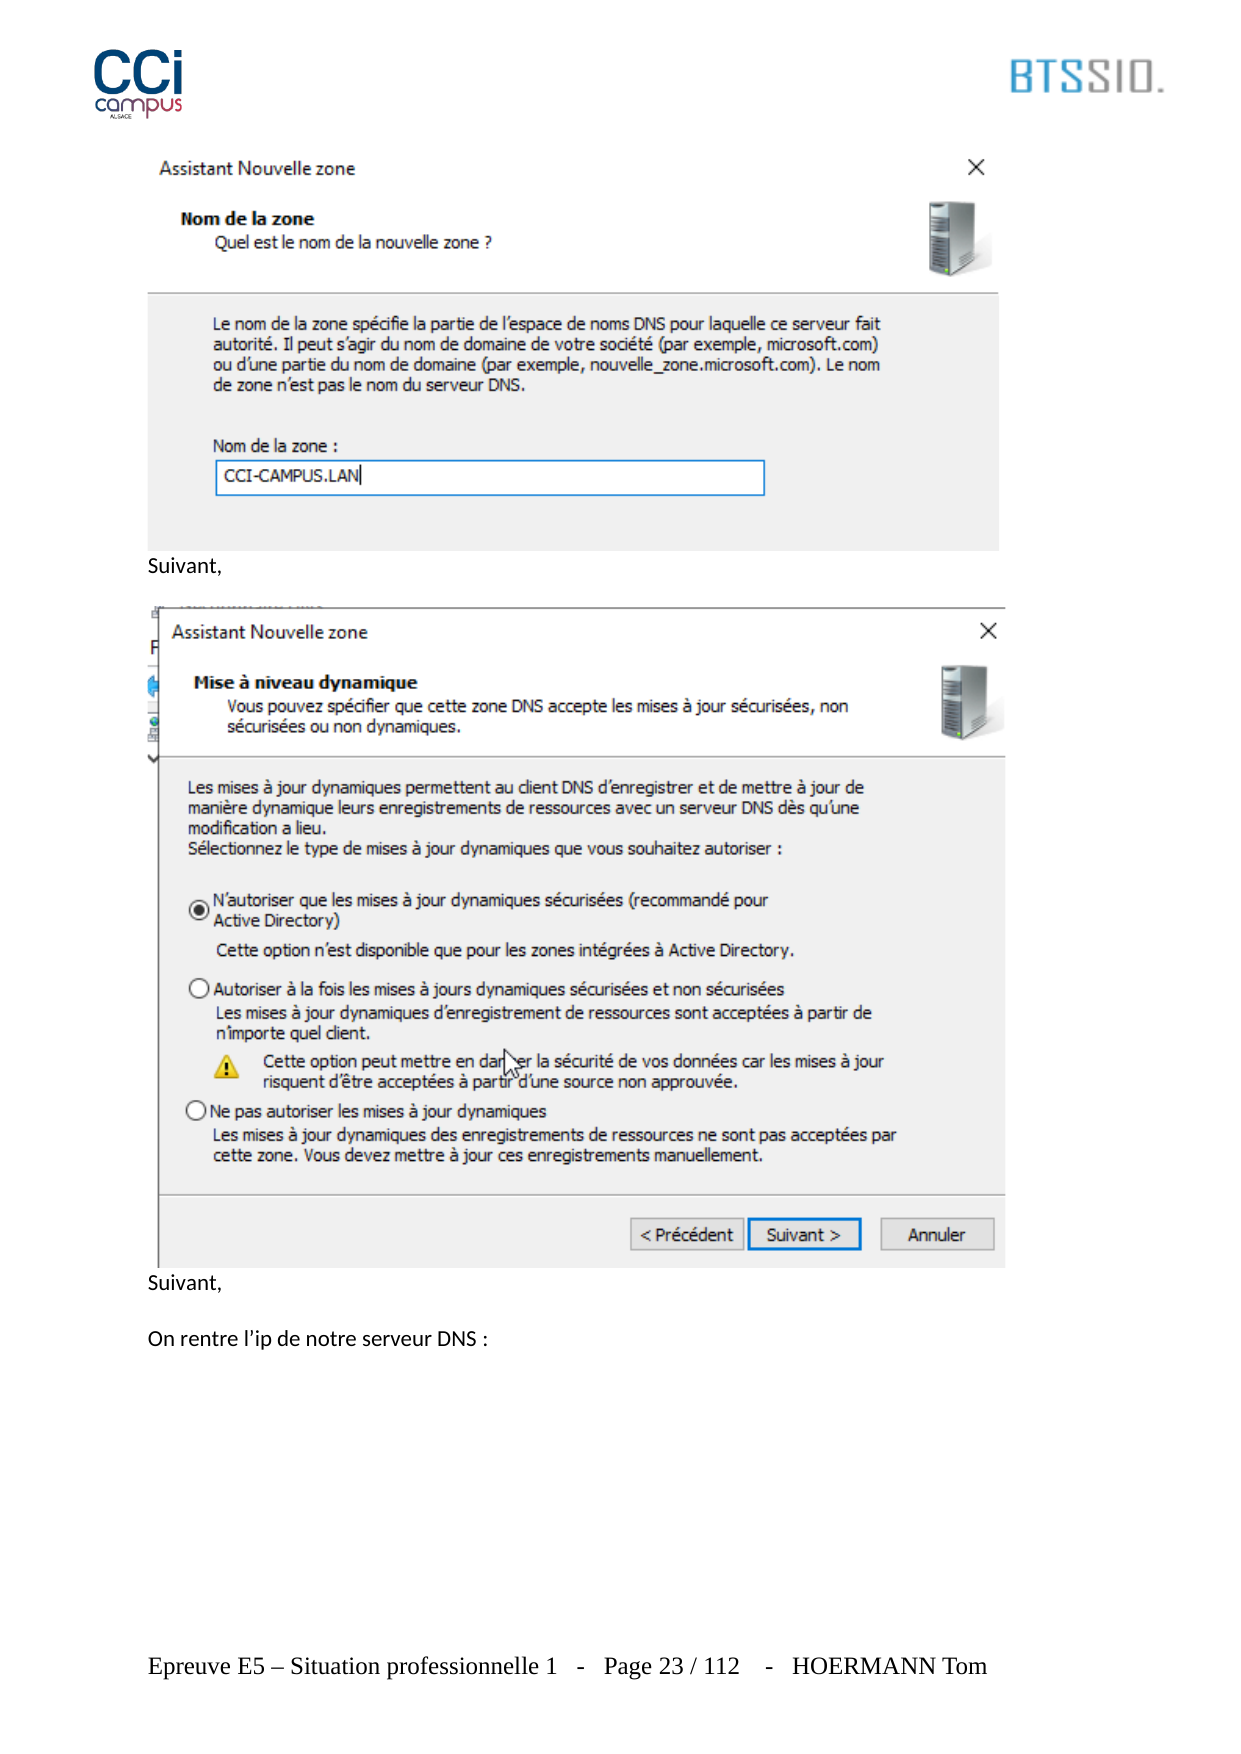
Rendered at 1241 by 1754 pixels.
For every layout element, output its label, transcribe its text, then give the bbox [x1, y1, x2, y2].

picture [1004, 46, 1169, 104]
picture [147, 606, 1006, 1268]
picture [147, 147, 1000, 551]
text Suivant, [148, 551, 1093, 579]
text Suivant, [148, 1268, 1093, 1296]
picture [81, 44, 194, 123]
text On rentre l’ip de notre serveur DNS : [148, 1324, 1093, 1352]
